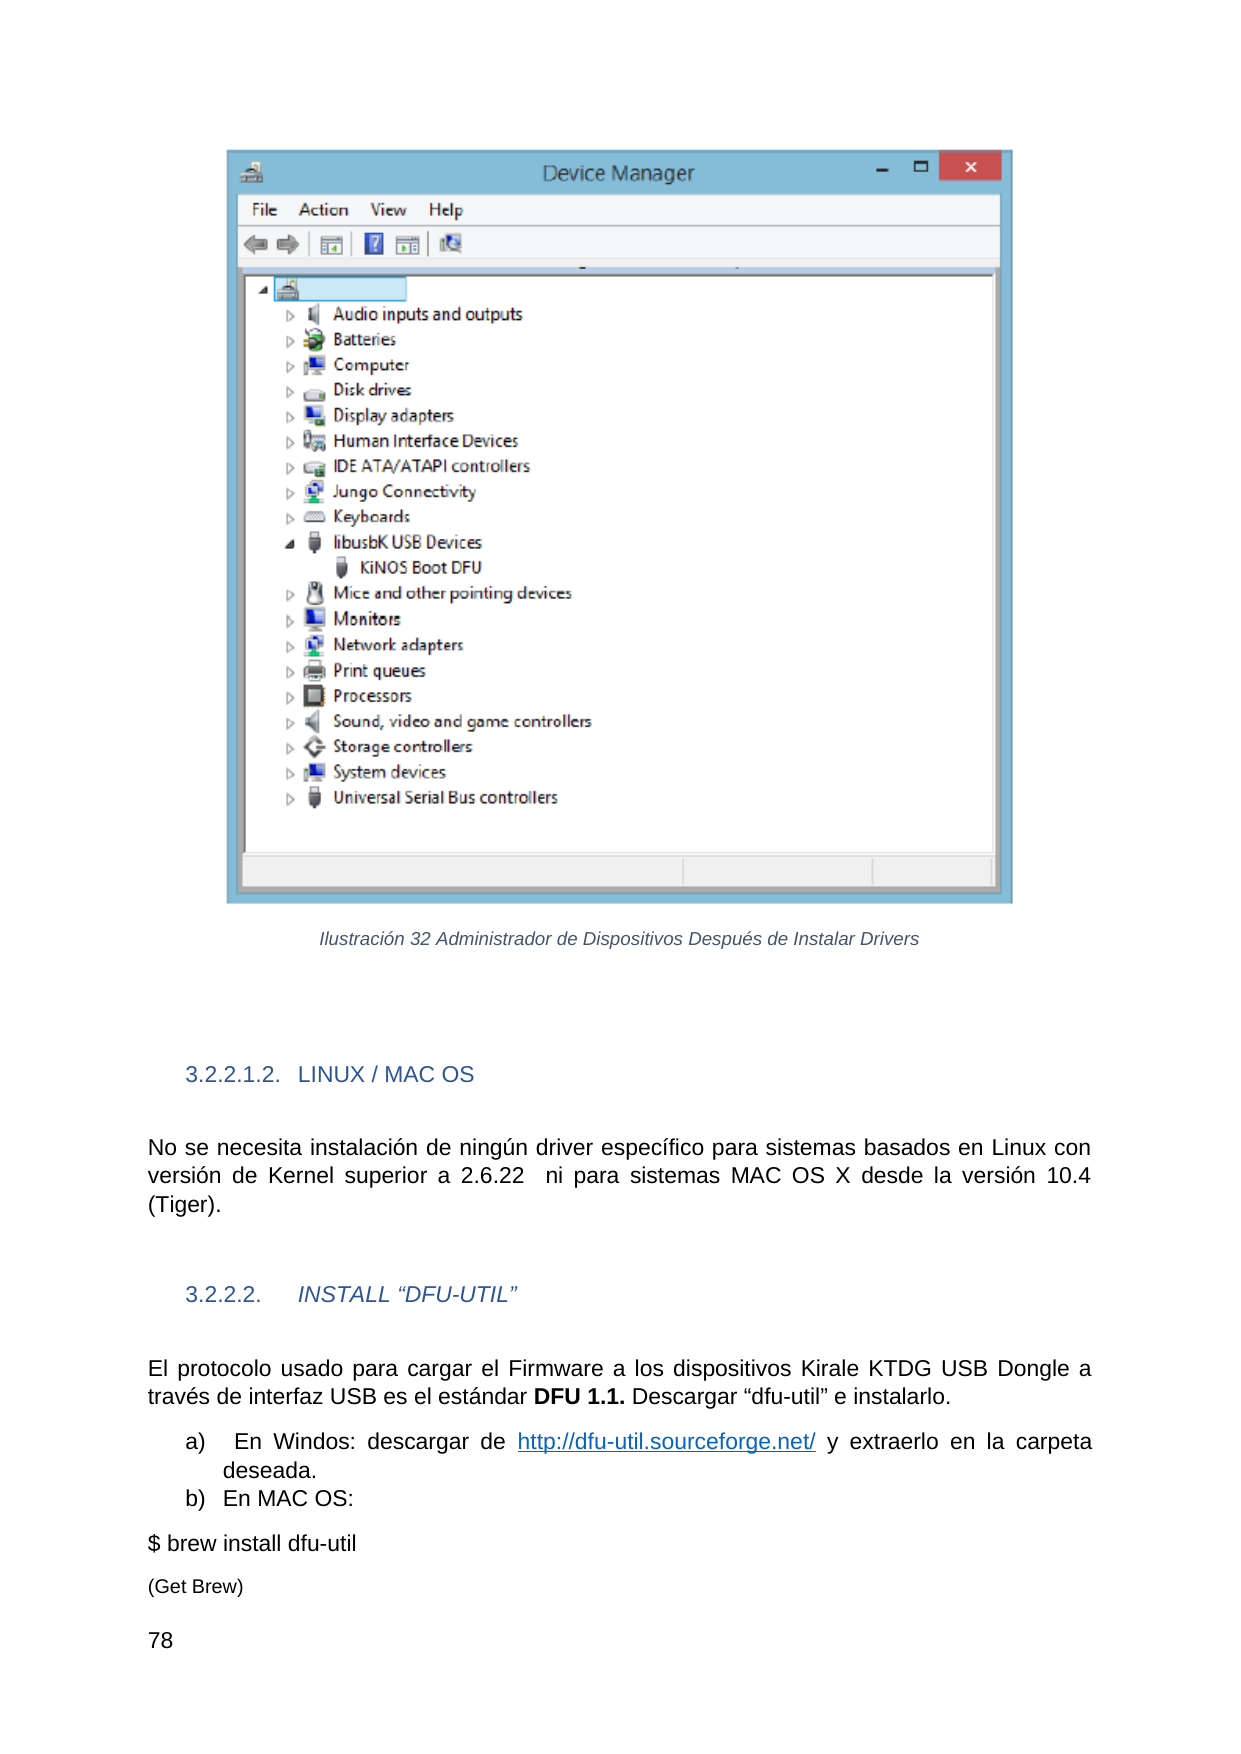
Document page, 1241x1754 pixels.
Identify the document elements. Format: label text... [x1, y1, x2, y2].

list En Windos: descargar de http://dfu-util.sourceforge.net/ y extraerlo en la carpeta deseada. [185, 1428, 1092, 1483]
text No se necesita instalación de ningún driver específico para sistemas basados en Linux con versión de Kernel superior a 2.6.22 ni para sistemas MAC OS X desde la versión 10.4 (Tiger). [148, 1134, 1092, 1217]
text El protocolo usado para cargar el Firmware a los dispositivos Kirale KTDG USB Dongle a través de interfaz USB es el estándar DFU 1.1. Descargar “dfu-util” e instalarlo. [148, 1355, 1092, 1409]
text $ brew install dfu-util [148, 1530, 1092, 1557]
subtitle LINUX / MAC OS [185, 1061, 1092, 1087]
list En MAC OS: [185, 1485, 1092, 1511]
text (Get Brew) [148, 1575, 1092, 1598]
picture [224, 147, 1016, 907]
subtitle INSTALL “DFU-UTIL” [185, 1281, 1092, 1307]
